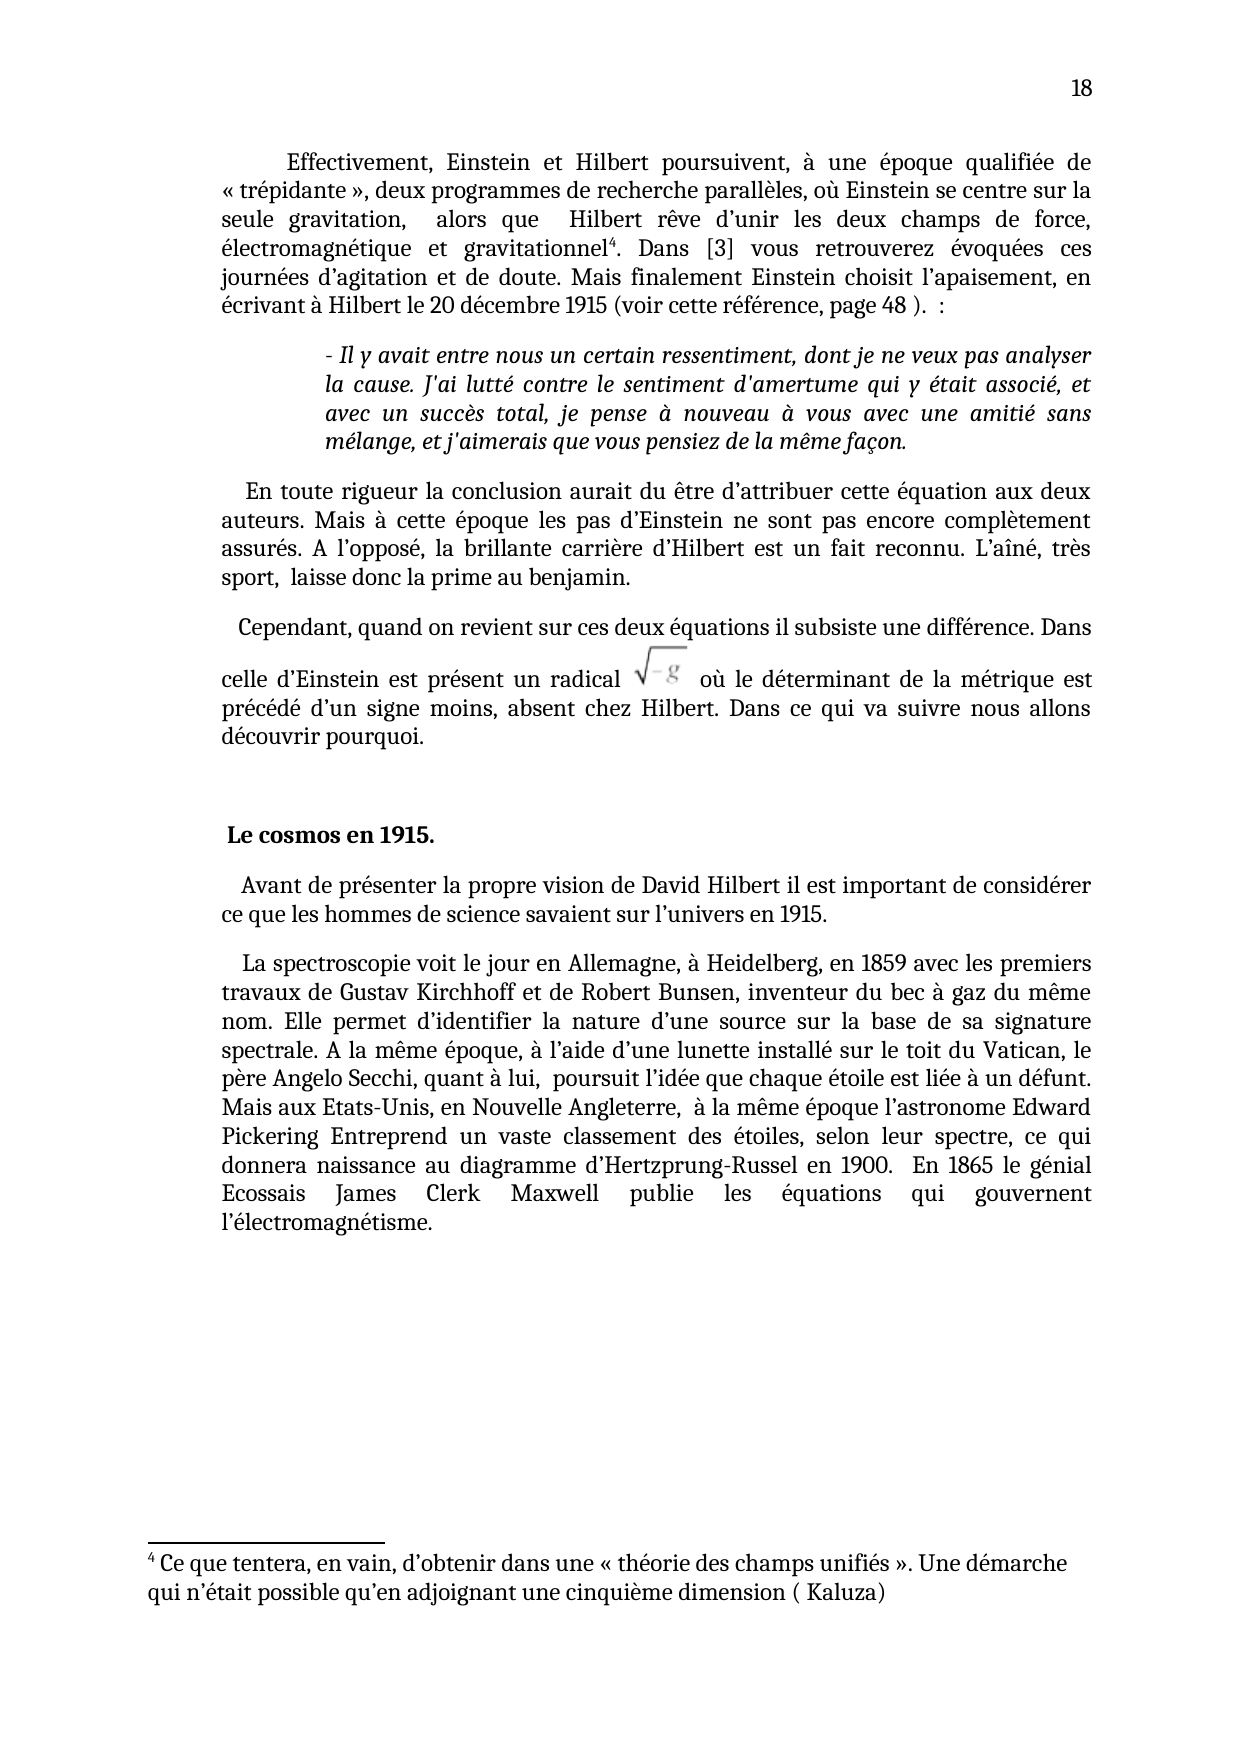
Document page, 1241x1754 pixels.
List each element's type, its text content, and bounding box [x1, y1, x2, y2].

text Effectivement, Einstein et Hilbert poursuivent, à une époque qualifiée de « trépidante », deux programmes de recherche parallèles, où Einstein se centre sur la seule gravitation, alors que Hilbert rêve d’unir les deux champs de force, électromagnétique et gravitationnel. Dans [3] vous retrouverez évoquées ces journées d’agitation et de doute. Mais finalement Einstein choisit l’apaisement, en écrivant à Hilbert le 20 décembre 1915 (voir cette référence, page 48 ). : [221, 148, 1093, 320]
text En toute rigueur la conclusion aurait du être d’attribuer cette équation aux deux auteurs. Mais à cette époque les pas d’Einstein ne sont pas encore complètement assurés. A l’opposé, la brillante carrière d’Hilbert est un fait reconnu. L’aîné, très sport, laisse donc la prime au benjamin. [221, 477, 1093, 592]
text Avant de présenter la propre vision de David Hilbert il est important de considérer ce que les hommes de science savaient sur l’univers en 1915. [221, 871, 1093, 928]
text Cependant, quand on revient sur ces deux équations il subsiste une différence. Dans celle d’Einstein est présent un radical où le déterminant de la métrique est précédé d’un signe moins, absent chez Hilbert. Dans ce qui va suivre nous allons découvrir pourquoi. [221, 613, 1093, 751]
text - Il y avait entre nous un certain ressentiment, dont je ne veux pas analyser la cause. J'ai lutté contre le sentiment d'amertume qui y était associé, et avec un succès total, je pense à nouveau à vous avec une amitié sans mélange, et j'aimerais que vous pensiez de la même façon. [325, 341, 1093, 456]
text Le cosmos en 1915. [221, 821, 1093, 850]
text La spectroscopie voit le jour en Allemagne, à Heidelberg, en 1859 avec les premiers travaux de Gustav Kirchhoff et de Robert Bunsen, inventeur du bec à gaz du même nom. Elle permet d’identifier la nature d’une source sur la base de sa signature spectrale. A la même époque, à l’aide d’une lunette installé sur le toit du Vatican, le père Angelo Secchi, quant à lui, poursuit l’idée que chaque étoile est liée à un défunt. Mais aux Etats-Unis, en Nouvelle Angleterre, à la même époque l’astronome Edward Pickering Entreprend un vaste classement des étoiles, selon leur spectre, ce qui donnera naissance au diagramme d’Hertzprung-Russel en 1900. En 1865 le génial Ecossais James Clerk Maxwell publie les équations qui gouvernent l’électromagnétisme. [221, 949, 1093, 1237]
